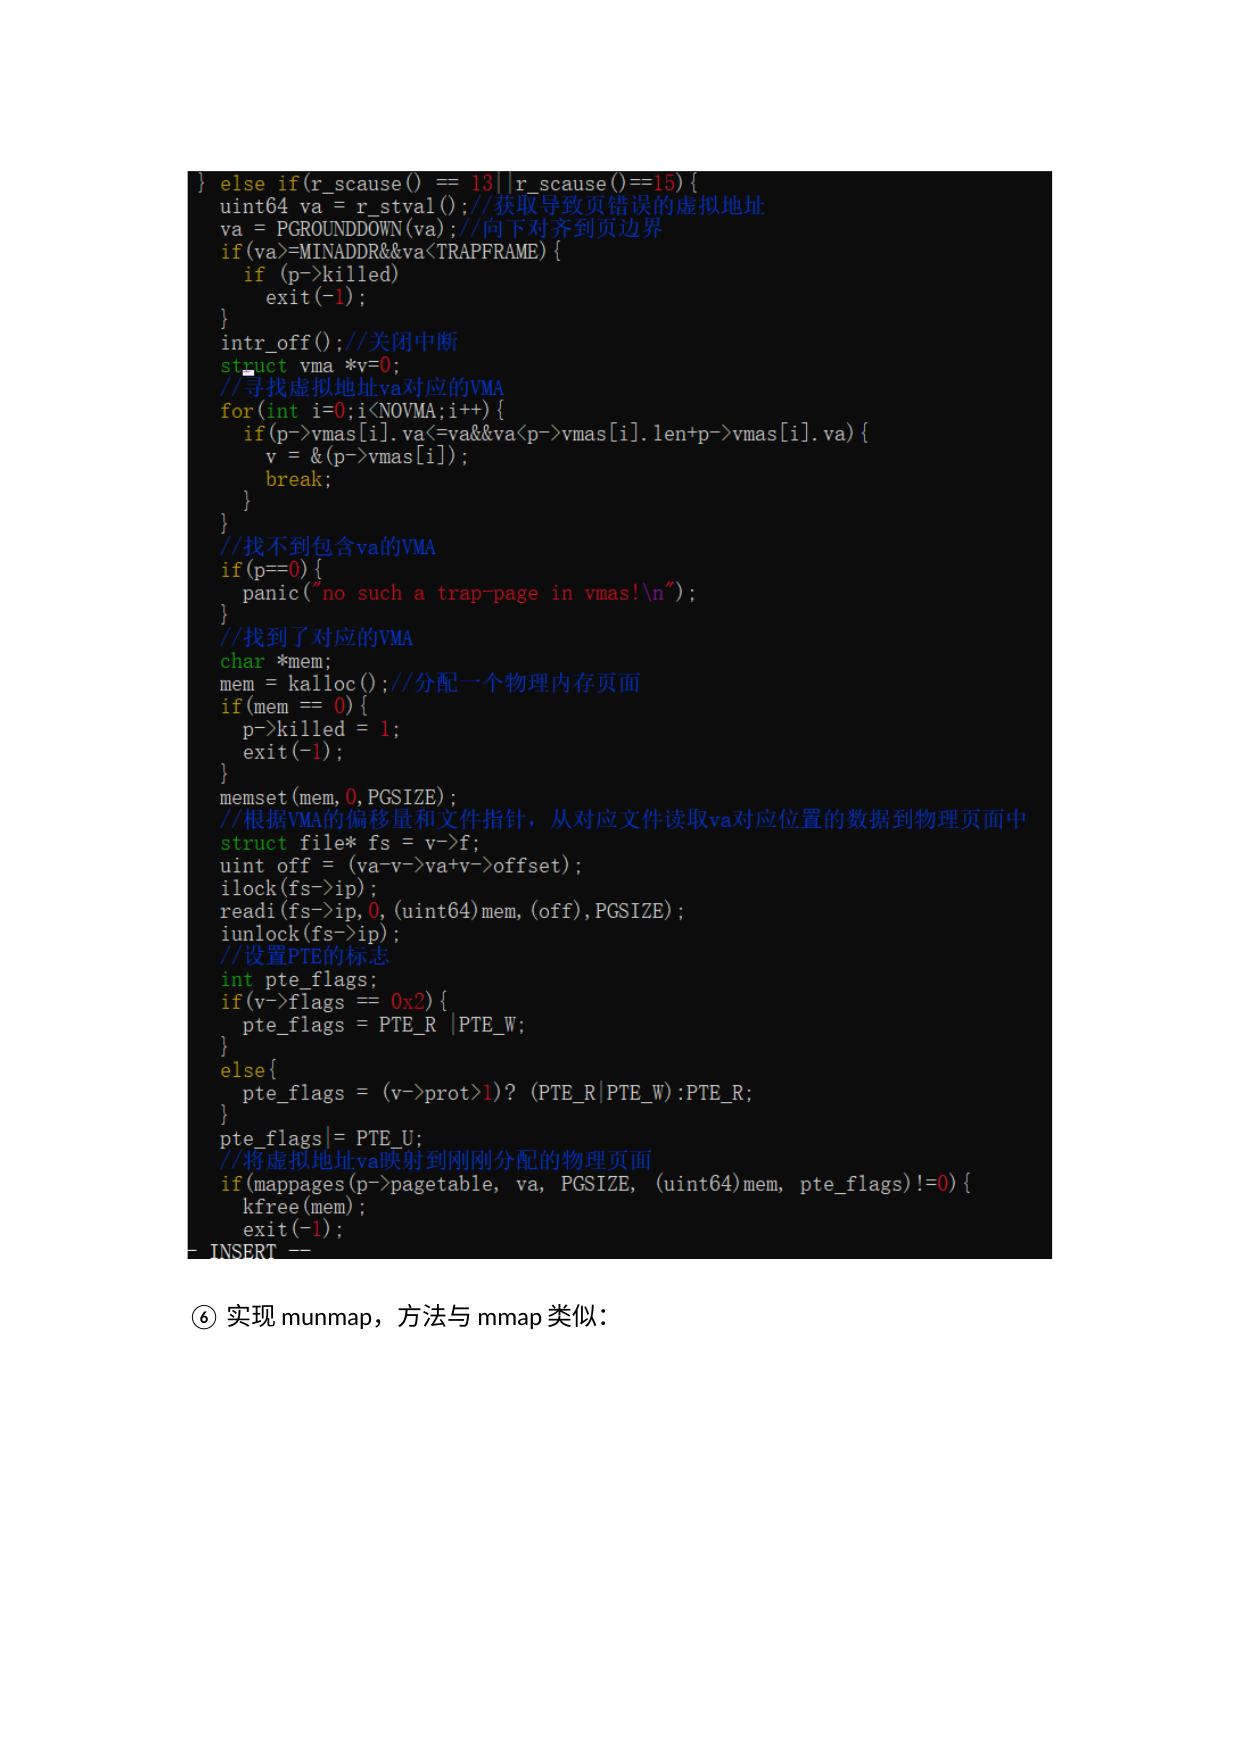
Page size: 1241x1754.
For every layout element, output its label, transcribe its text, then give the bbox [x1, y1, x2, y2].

text ⑥实现munmap，方法与mmap类似： [187, 1282, 1053, 1347]
picture [187, 170, 1053, 1259]
